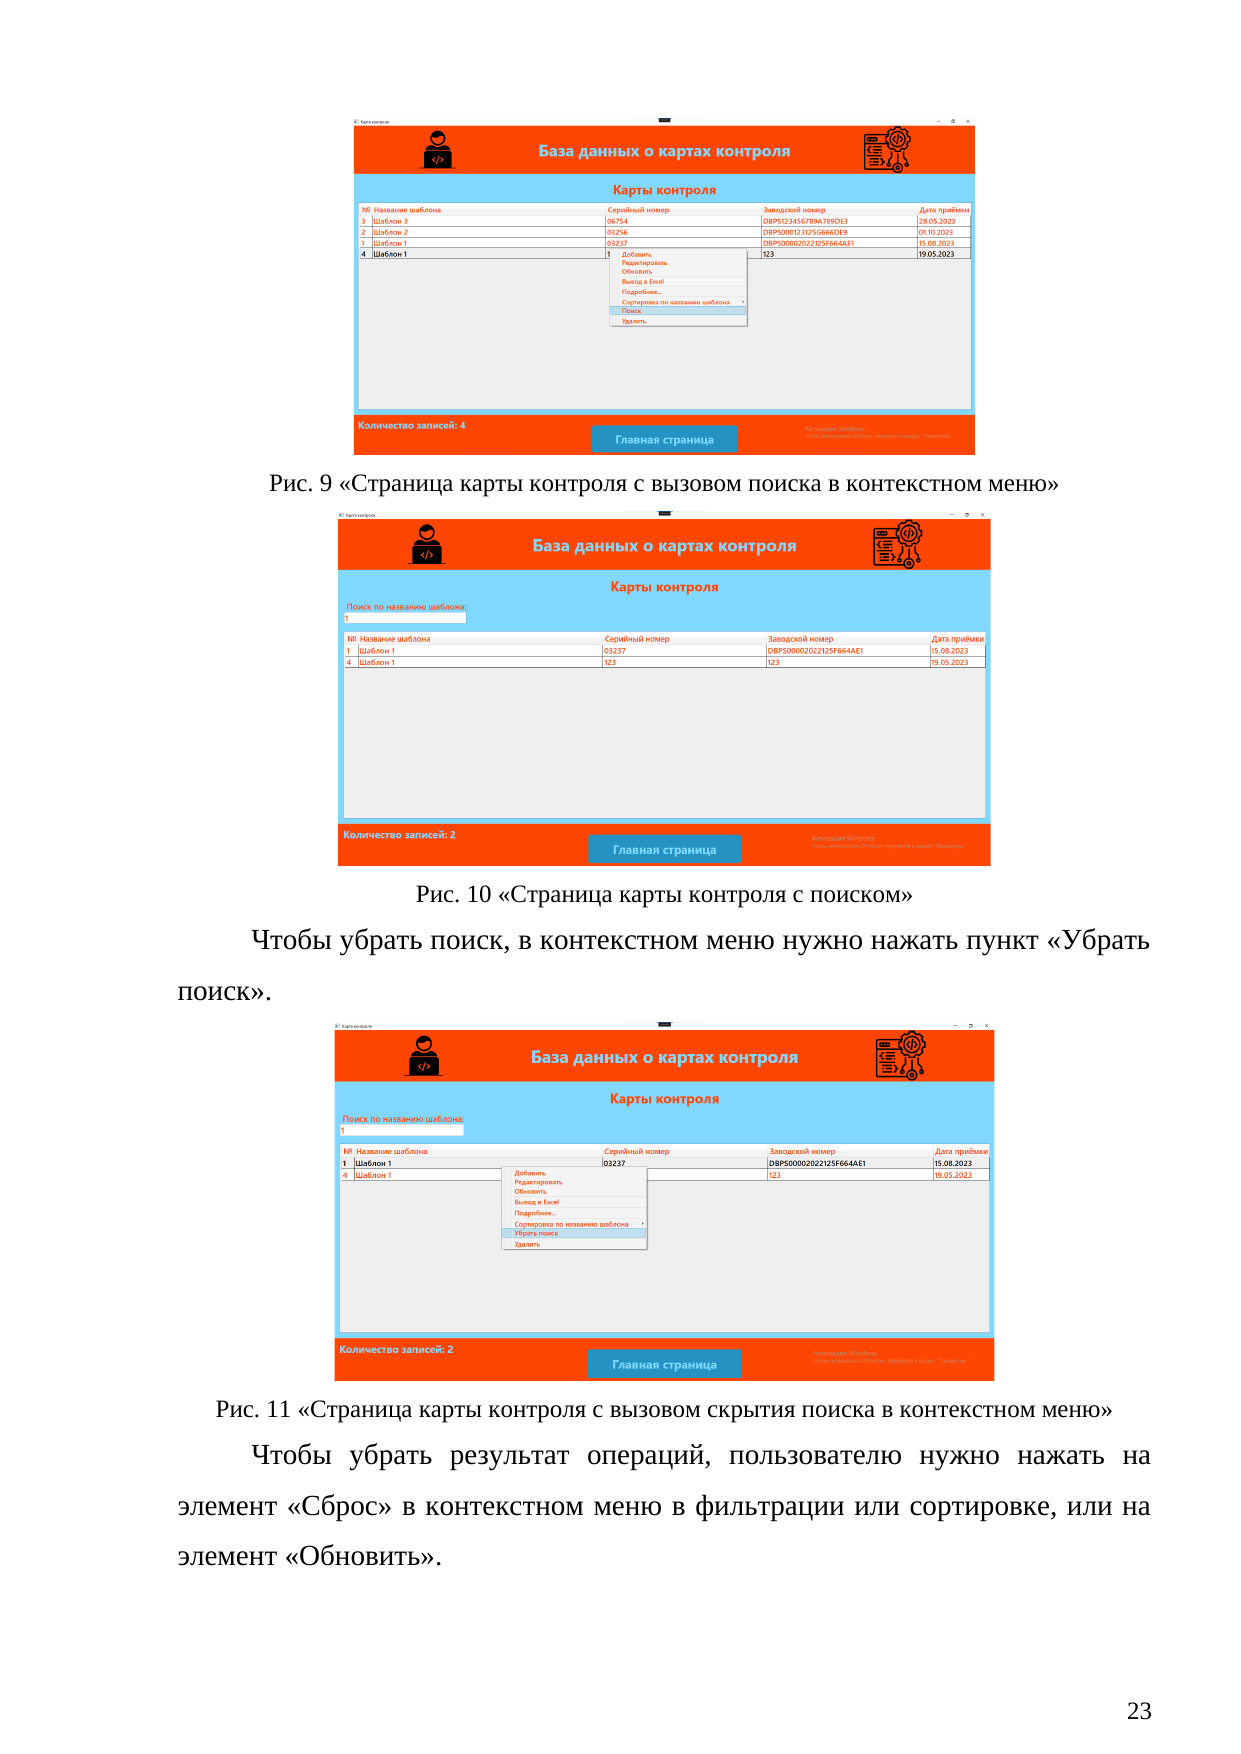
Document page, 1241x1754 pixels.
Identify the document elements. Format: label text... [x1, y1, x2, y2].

picture [334, 1022, 995, 1381]
text Рис. 10 «Страница карты контроля с поиском» [177, 879, 1152, 908]
text Чтобы убрать результат операций, пользователю нужно нажать на элемент «Сброс» в контекстном меню в фильтрации или сортировке, или на элемент «Обновить». [177, 1437, 1152, 1572]
picture [353, 118, 975, 455]
text Рис. 9 «Страница карты контроля с вызовом поиска в контекстном меню» [177, 468, 1152, 497]
text Чтобы убрать поиск, в контекстном меню нужно нажать пункт «Убрать поиск». [177, 922, 1152, 1006]
picture [338, 511, 991, 866]
text Рис. 11 «Страница карты контроля с вызовом скрытия поиска в контекстном меню» [177, 1394, 1152, 1423]
